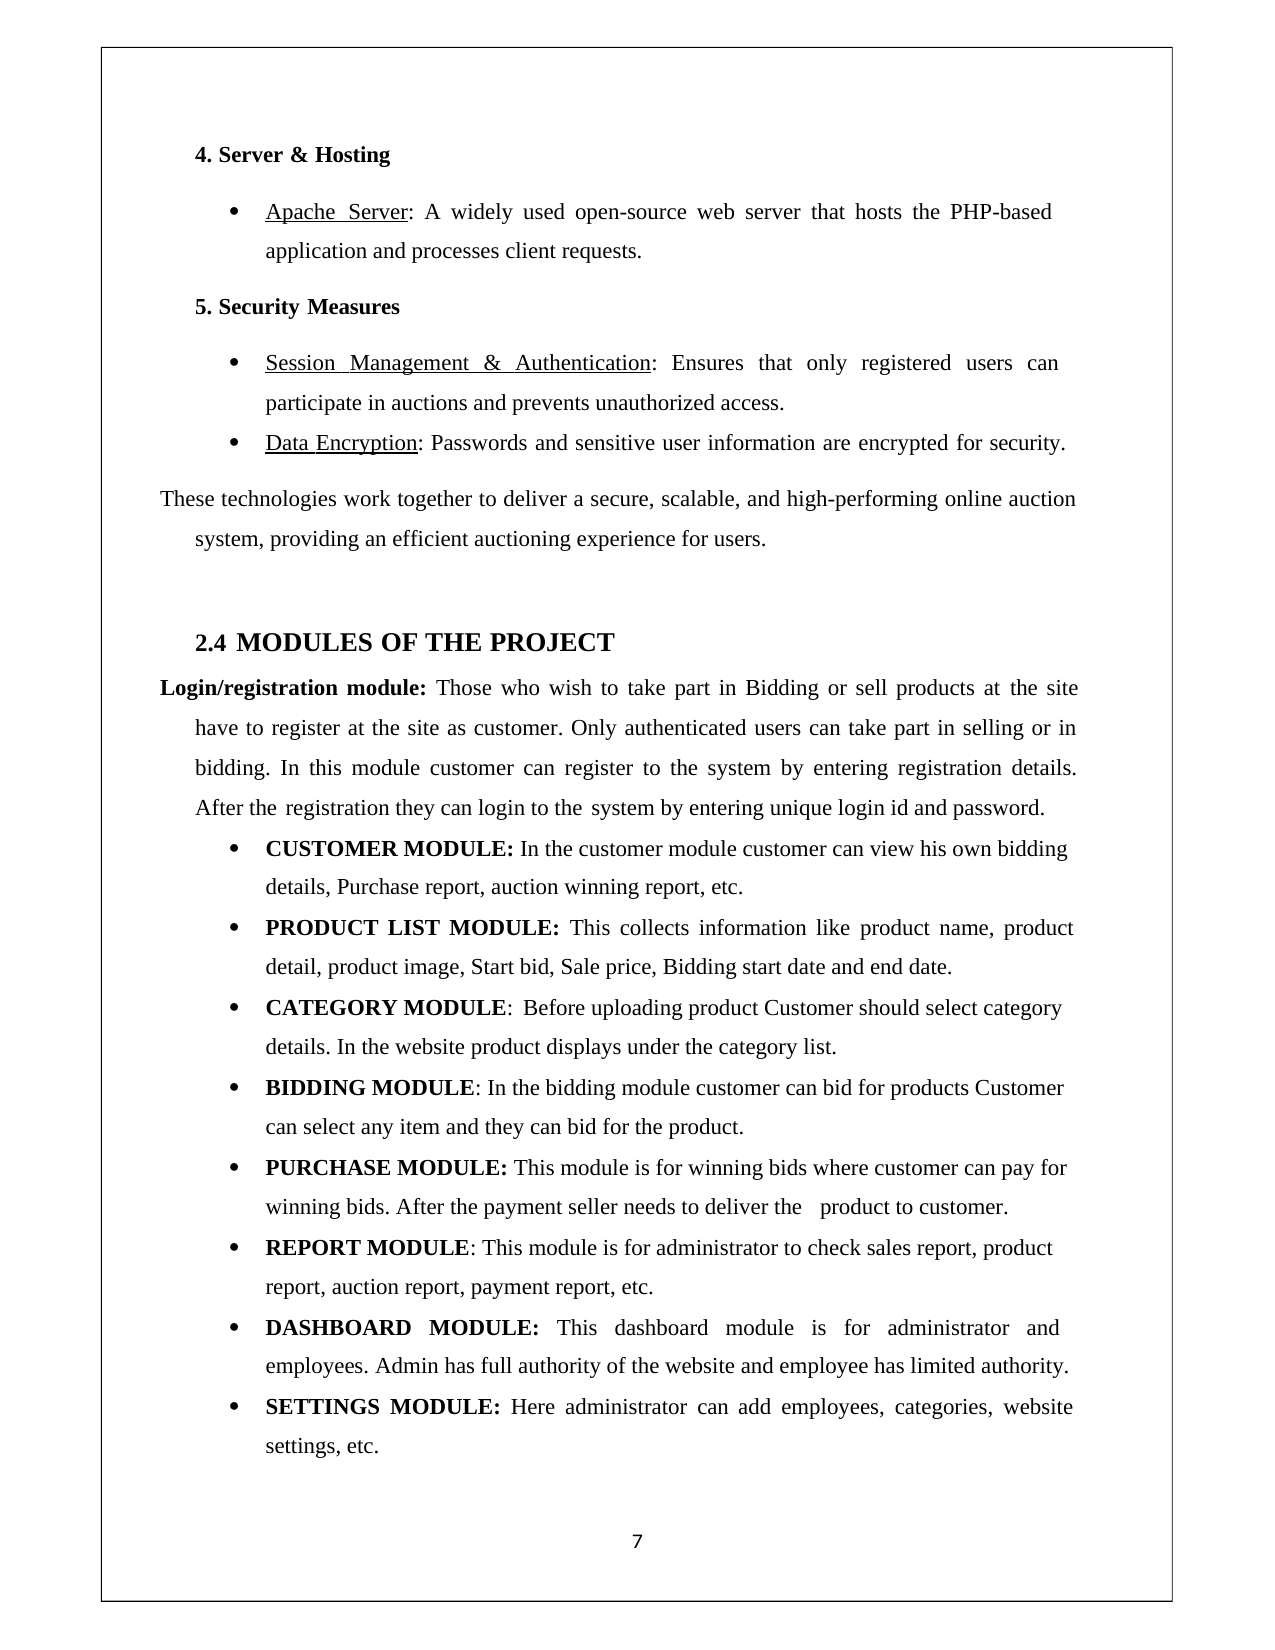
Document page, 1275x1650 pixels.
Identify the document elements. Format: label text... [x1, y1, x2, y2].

text Login/registration module: Those who wish to take part in Bidding or sell products at the site have to register at the site as customer. Only authenticated users can take part in selling or in bidding. In this module customer can register to the system by entering registration details. After the registration they can login to the system by entering unique login id and password. [160, 674, 1078, 820]
list Session Management & Authentication: Ensures that only registered users can participate in auctions and prevents unauthorized access. [230, 349, 1078, 415]
list PRODUCT LIST MODULE: This collects information like product name, product detail, product image, Start bid, Sale price, Bidding start date and end date. [230, 914, 1078, 979]
subtitle MODULES OF THE PROJECT [195, 626, 1125, 657]
list REPORT MODULE: This module is for administrator to check sales report, product report, auction report, payment report, etc. [230, 1234, 1079, 1299]
list BIDDING MODULE: In the bidding module customer can bid for products Customer can select any item and they can bid for the product. [230, 1073, 1079, 1139]
subtitle Server & Hosting [195, 141, 1125, 168]
list Apache Server: A widely used open-source web server that hosts the PHP-based application and processes client requests. [230, 198, 1078, 263]
list CATEGORY MODULE: Before uploading product Customer should select category details. In the website product displays under the category list. [230, 993, 1078, 1059]
list CUSTOMER MODULE: In the customer module customer can view his own bidding details, Purchase report, auction winning report, etc. [230, 835, 1079, 900]
list DASHBOARD MODULE: This dashboard module is for administrator and employees. Admin has full authority of the website and employee has limited authority. [230, 1313, 1079, 1379]
subtitle Security Measures [195, 293, 1125, 319]
list Data Encryption: Passwords and sensitive user information are encrypted for security. [230, 429, 1125, 456]
text These technologies work together to deliver a secure, scalable, and high-performing online auction system, providing an efficient auctioning experience for users. [160, 486, 1078, 552]
list SETTINGS MODULE: Here administrator can add employees, categories, website settings, etc. [230, 1393, 1078, 1458]
list PURCHASE MODULE: This module is for winning bids where customer can pay for winning bids. After the payment seller needs to deliver the product to customer. [230, 1154, 1078, 1219]
